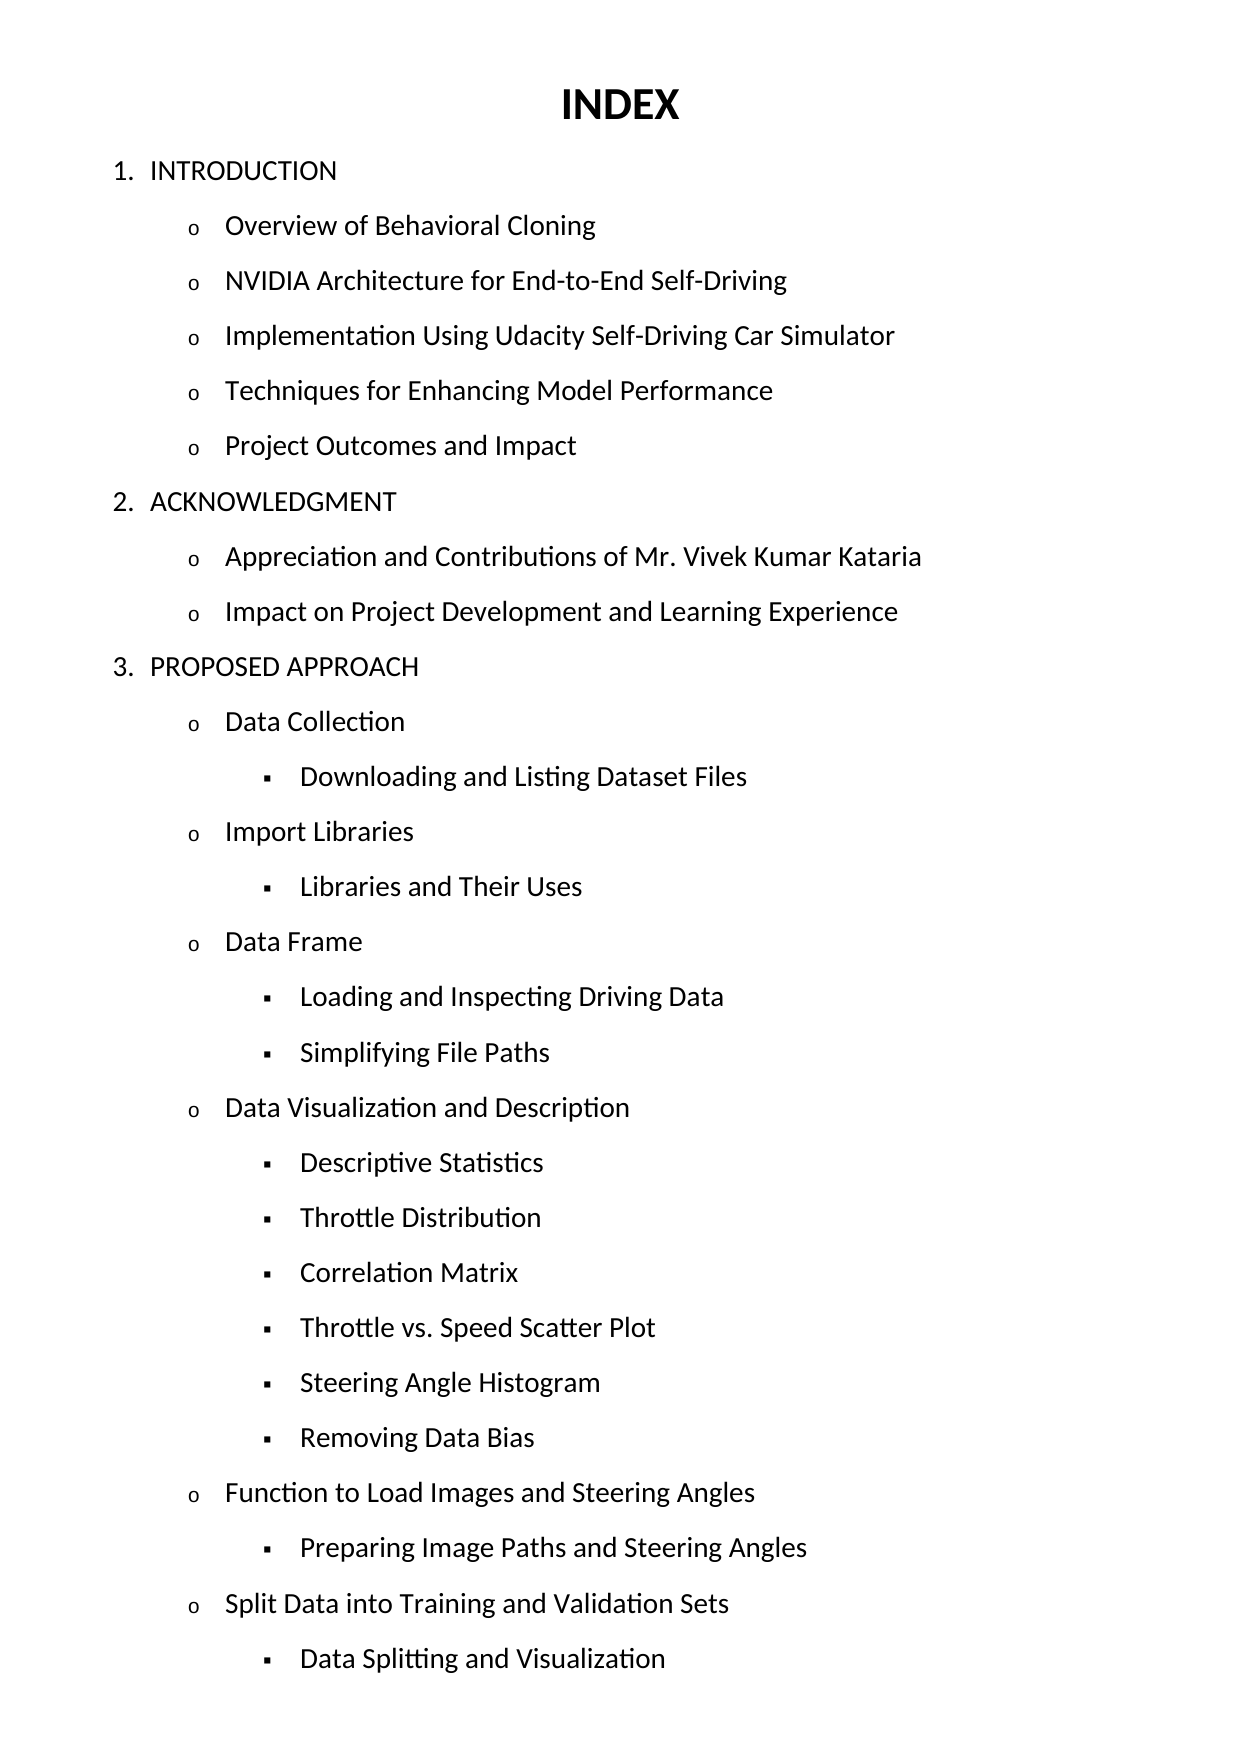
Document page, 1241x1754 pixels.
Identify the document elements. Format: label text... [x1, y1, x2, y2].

list Overview of Behavioral Cloning [187, 207, 1165, 243]
list Loading and Inspecting Driving Data [262, 978, 1165, 1014]
list Data Visualization and Description [187, 1089, 1165, 1124]
text INDEX [75, 75, 1165, 131]
list Data Collection [187, 703, 1165, 739]
list Import Libraries [187, 813, 1165, 849]
list Steering Angle Histogram [262, 1364, 1165, 1400]
list Simplifying File Paths [262, 1034, 1165, 1069]
list Project Outcomes and Impact [187, 427, 1165, 463]
list Throttle vs. Speed Scatter Plot [262, 1309, 1165, 1345]
list ACKNOWLEDGMENT [112, 483, 1165, 518]
list Techniques for Enhancing Model Performance [187, 372, 1165, 408]
list Impact on Project Development and Learning Experience [187, 593, 1165, 628]
list Downloading and Listing Dataset Files [262, 758, 1165, 794]
list Split Data into Training and Validation Sets [187, 1585, 1165, 1620]
list Throttle Distribution [262, 1199, 1165, 1234]
list Libraries and Their Uses [262, 868, 1165, 904]
list Removing Data Bias [262, 1419, 1165, 1455]
list Preparing Image Paths and Steering Angles [262, 1529, 1165, 1565]
list Function to Load Images and Steering Angles [187, 1474, 1165, 1510]
list Appreciation and Contributions of Mr. Vivek Kumar Kataria [187, 538, 1165, 573]
list Descriptive Statistics [262, 1144, 1165, 1179]
list INTRODUCTION [112, 152, 1165, 188]
list PROPOSED APPROACH [112, 648, 1165, 683]
list NVIDIA Architecture for End-to-End Self-Driving [187, 262, 1165, 298]
list Implementation Using Udacity Self-Driving Car Simulator [187, 317, 1165, 353]
list Data Splitting and Visualization [262, 1640, 1165, 1675]
list Data Frame [187, 923, 1165, 959]
list Correlation Matrix [262, 1254, 1165, 1290]
